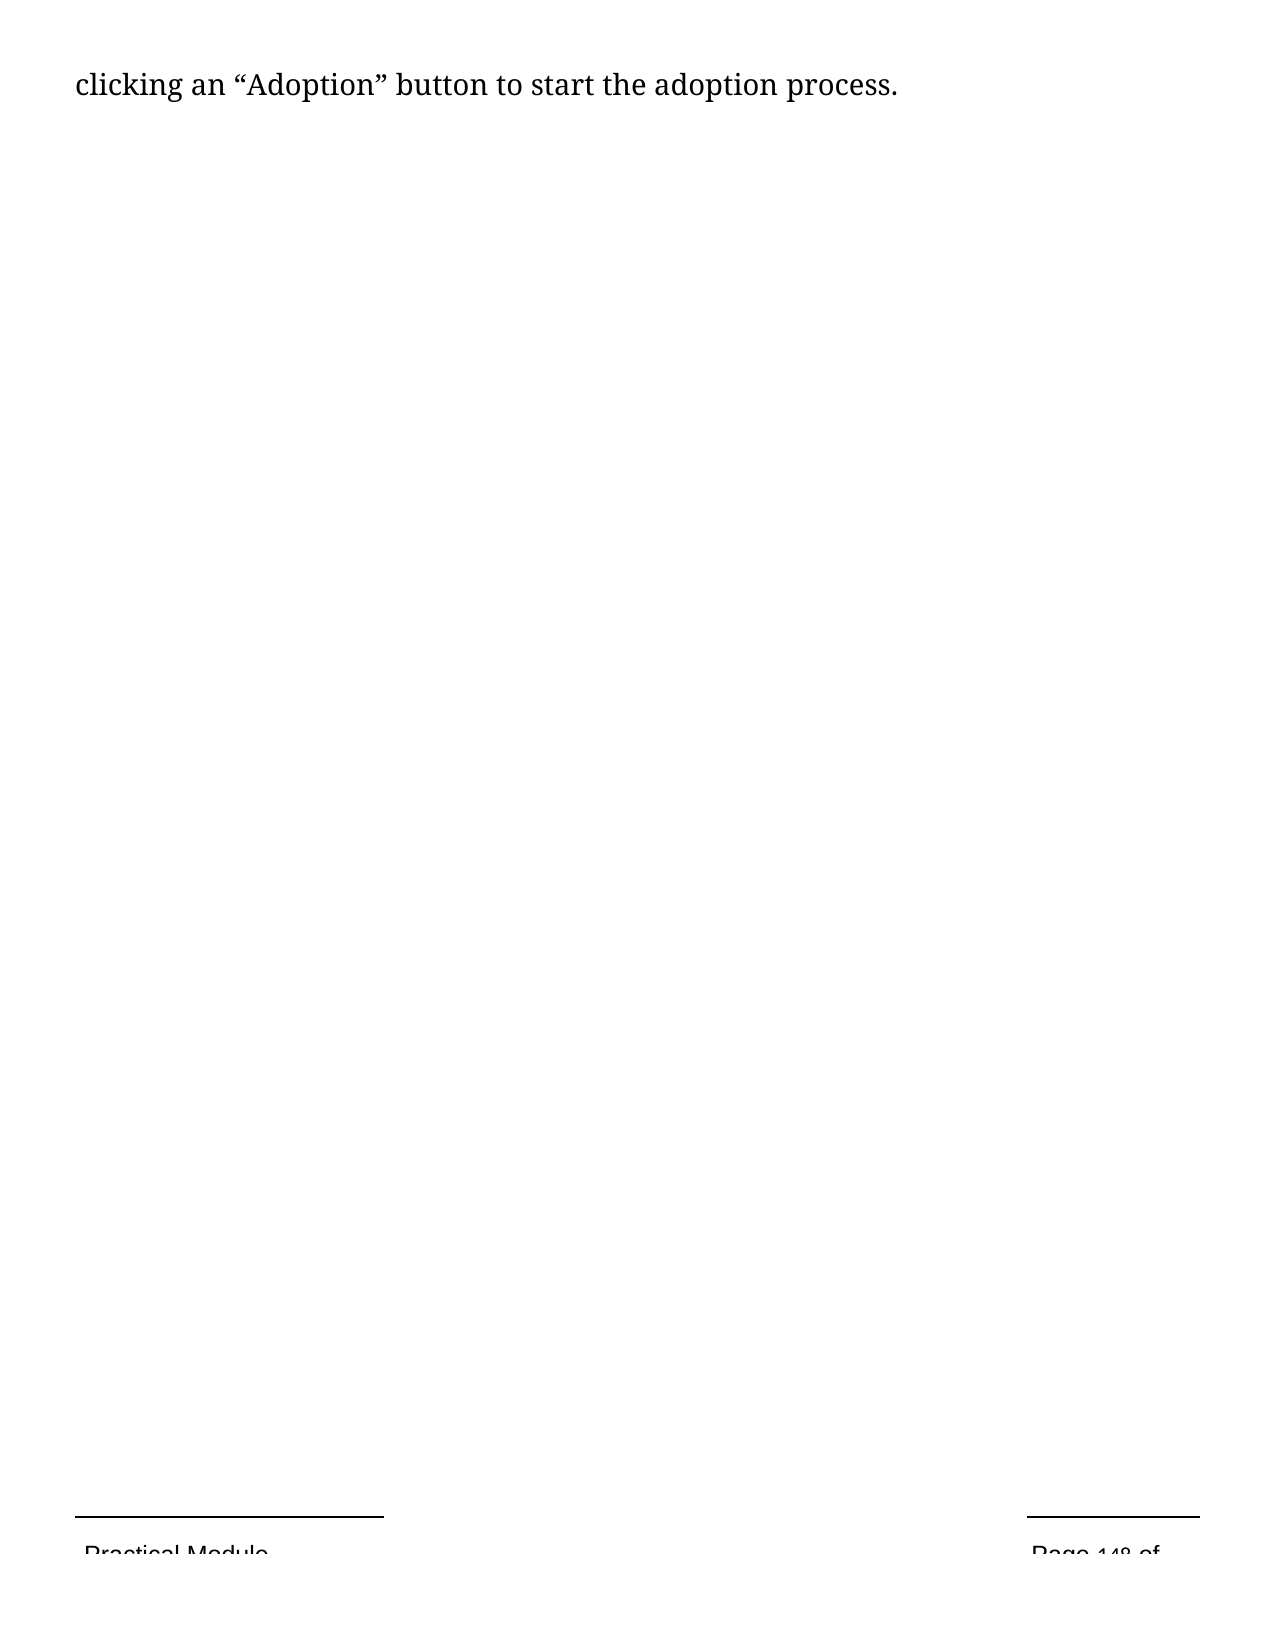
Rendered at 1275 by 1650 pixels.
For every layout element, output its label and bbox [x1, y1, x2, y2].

text [75, 64, 1185, 104]
